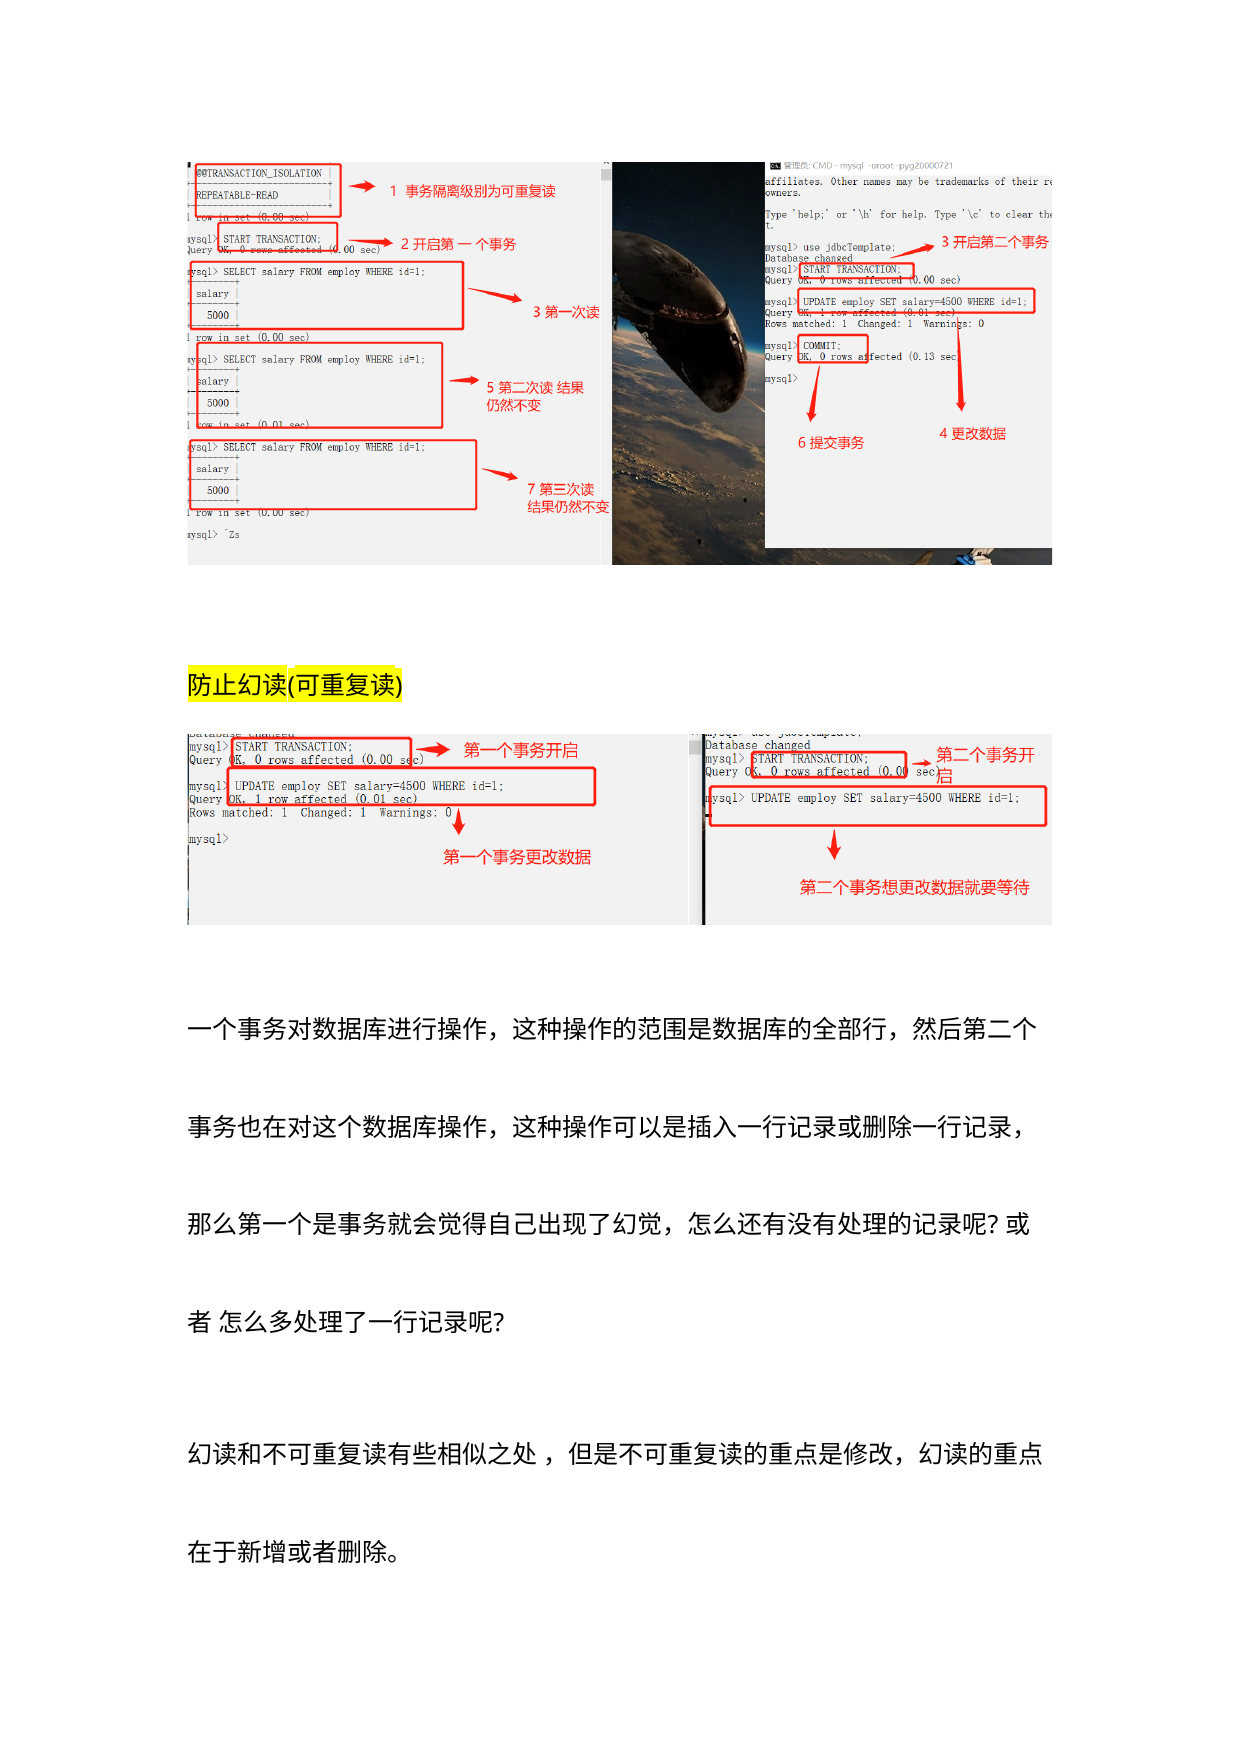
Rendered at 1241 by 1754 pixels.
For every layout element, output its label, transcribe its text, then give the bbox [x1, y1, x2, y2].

text 幻读和不可重复读有些相似之处 ，但是不可重复读的重点是修改，幻读的重点在于新增或者删除。 [187, 1421, 1053, 1583]
text 防止幻读(可重复读) [187, 651, 1053, 716]
text 一个事务对数据库进行操作，这种操作的范围是数据库的全部行，然后第二个事务也在对这个数据库操作，这种操作可以是插入一行记录或删除一行记录，那么第一个是事务就会觉得自己出现了幻觉，怎么还有没有处理的记录呢? 或者 怎么多处理了一行记录呢? [187, 996, 1053, 1353]
picture [187, 734, 1053, 925]
picture [187, 162, 1053, 565]
